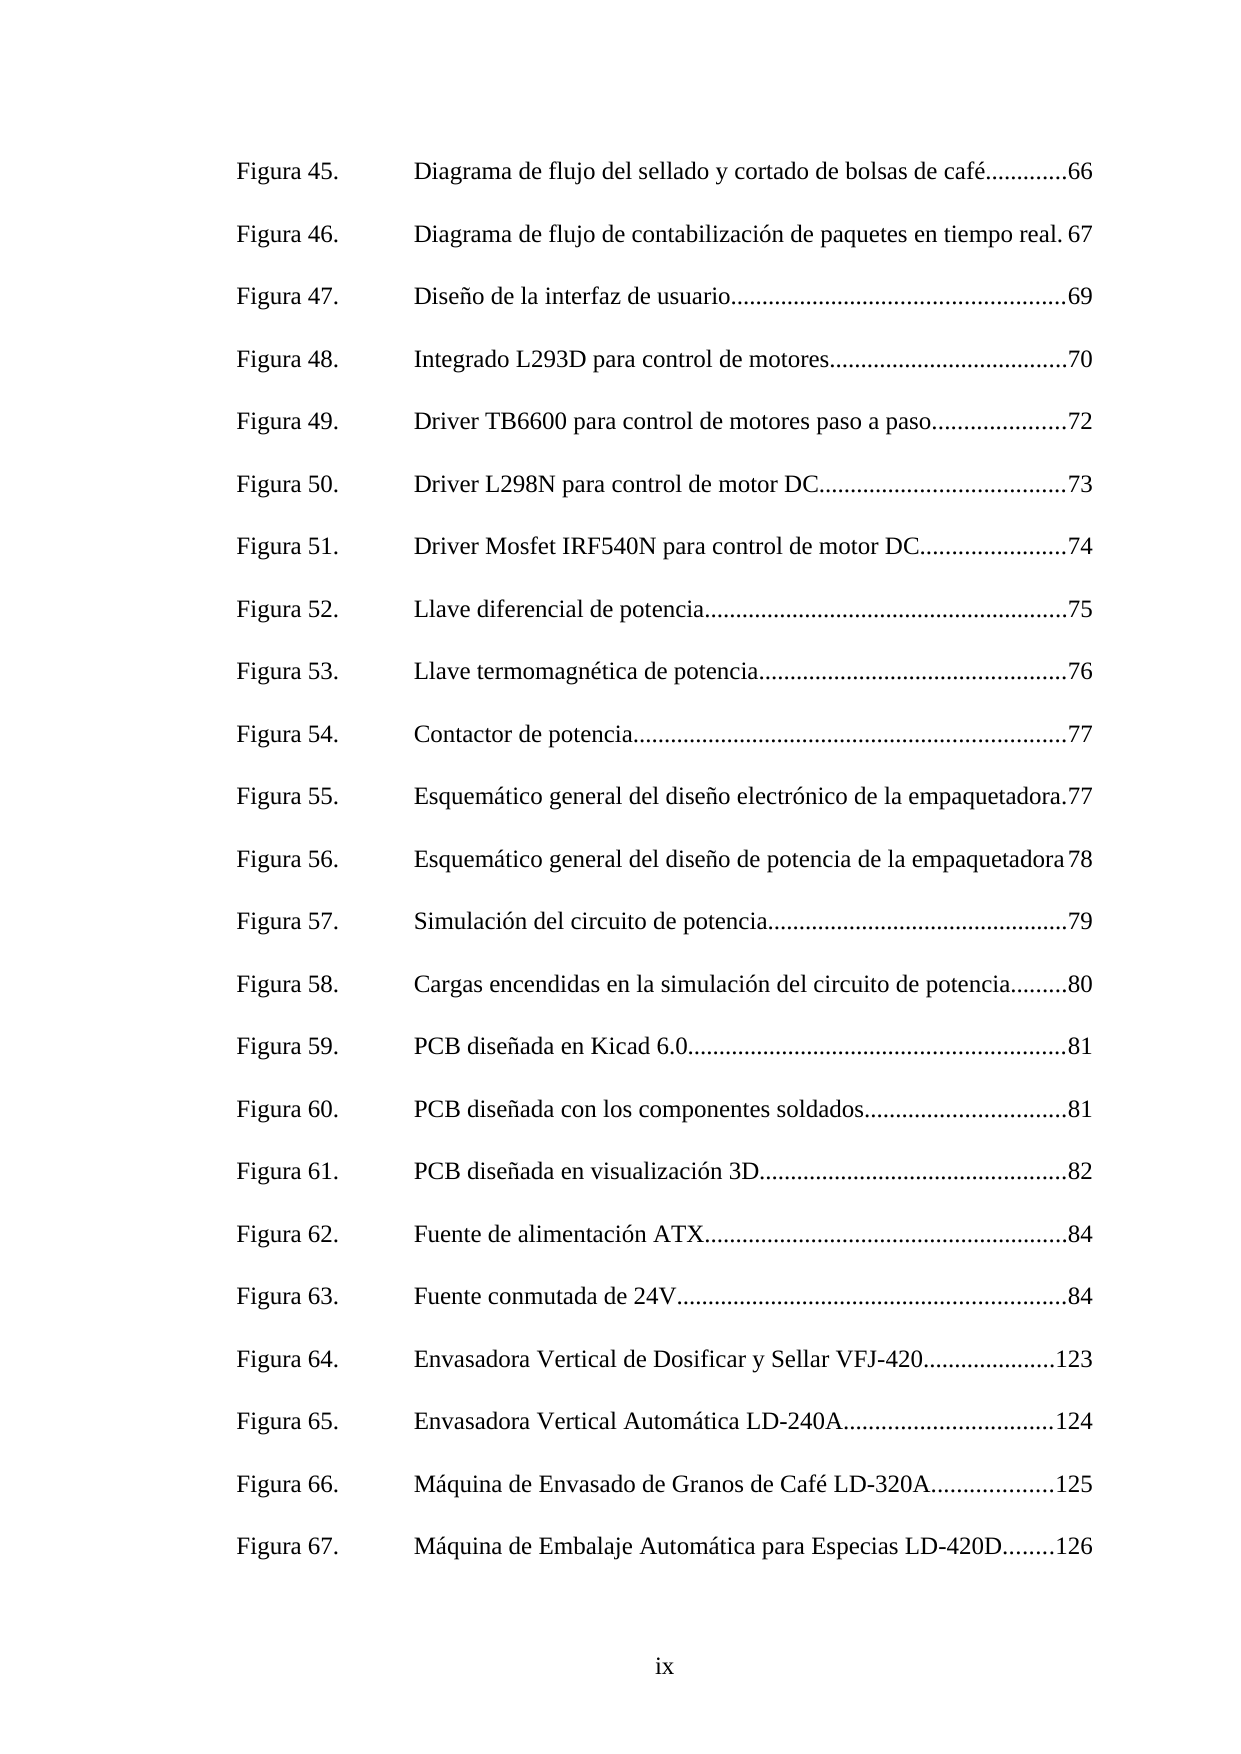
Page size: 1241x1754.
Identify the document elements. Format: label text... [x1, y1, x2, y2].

text Figura 67. Máquina de Embalaje Automática para Especias LD-420D 126 [236, 1523, 1092, 1560]
text Figura 57. Simulación del circuito de potencia 79 [236, 898, 1092, 935]
text Figura 60. PCB diseñada con los componentes soldados 81 [236, 1085, 1092, 1123]
text Figura 53. Llave termomagnética de potencia 76 [236, 648, 1092, 685]
text Figura 54. Contactor de potencia 77 [236, 710, 1092, 748]
text Figura 58. Cargas encendidas en la simulación del circuito de potencia 80 [236, 960, 1092, 998]
text Figura 50. Driver L298N para control de motor DC 73 [236, 460, 1092, 498]
text Figura 47. Diseño de la interfaz de usuario 69 [236, 273, 1092, 310]
text Figura 59. PCB diseñada en Kicad 6.0 81 [236, 1023, 1092, 1060]
text Figura 45. Diagrama de flujo del sellado y cortado de bolsas de café 66 [236, 148, 1092, 185]
text Figura 55. Esquemático general del diseño electrónico de la empaquetadora 77 [236, 773, 1092, 810]
text Figura 51. Driver Mosfet IRF540N para control de motor DC 74 [236, 523, 1092, 560]
text Figura 63. Fuente conmutada de 24V 84 [236, 1273, 1092, 1310]
text Figura 62. Fuente de alimentación ATX 84 [236, 1210, 1092, 1248]
text Figura 61. PCB diseñada en visualización 3D 82 [236, 1148, 1092, 1185]
text Figura 52. Llave diferencial de potencia 75 [236, 585, 1092, 623]
text Figura 65. Envasadora Vertical Automática LD-240A 124 [236, 1398, 1092, 1435]
text Figura 56. Esquemático general del diseño de potencia de la empaquetadora 78 [236, 835, 1092, 873]
text Figura 64. Envasadora Vertical de Dosificar y Sellar VFJ-420 123 [236, 1335, 1092, 1373]
text Figura 46. Diagrama de flujo de contabilización de paquetes en tiempo real 67 [236, 210, 1092, 248]
text Figura 48. Integrado L293D para control de motores 70 [236, 335, 1092, 373]
text Figura 49. Driver TB6600 para control de motores paso a paso 72 [236, 398, 1092, 435]
text Figura 66. Máquina de Envasado de Granos de Café LD-320A 125 [236, 1460, 1092, 1498]
